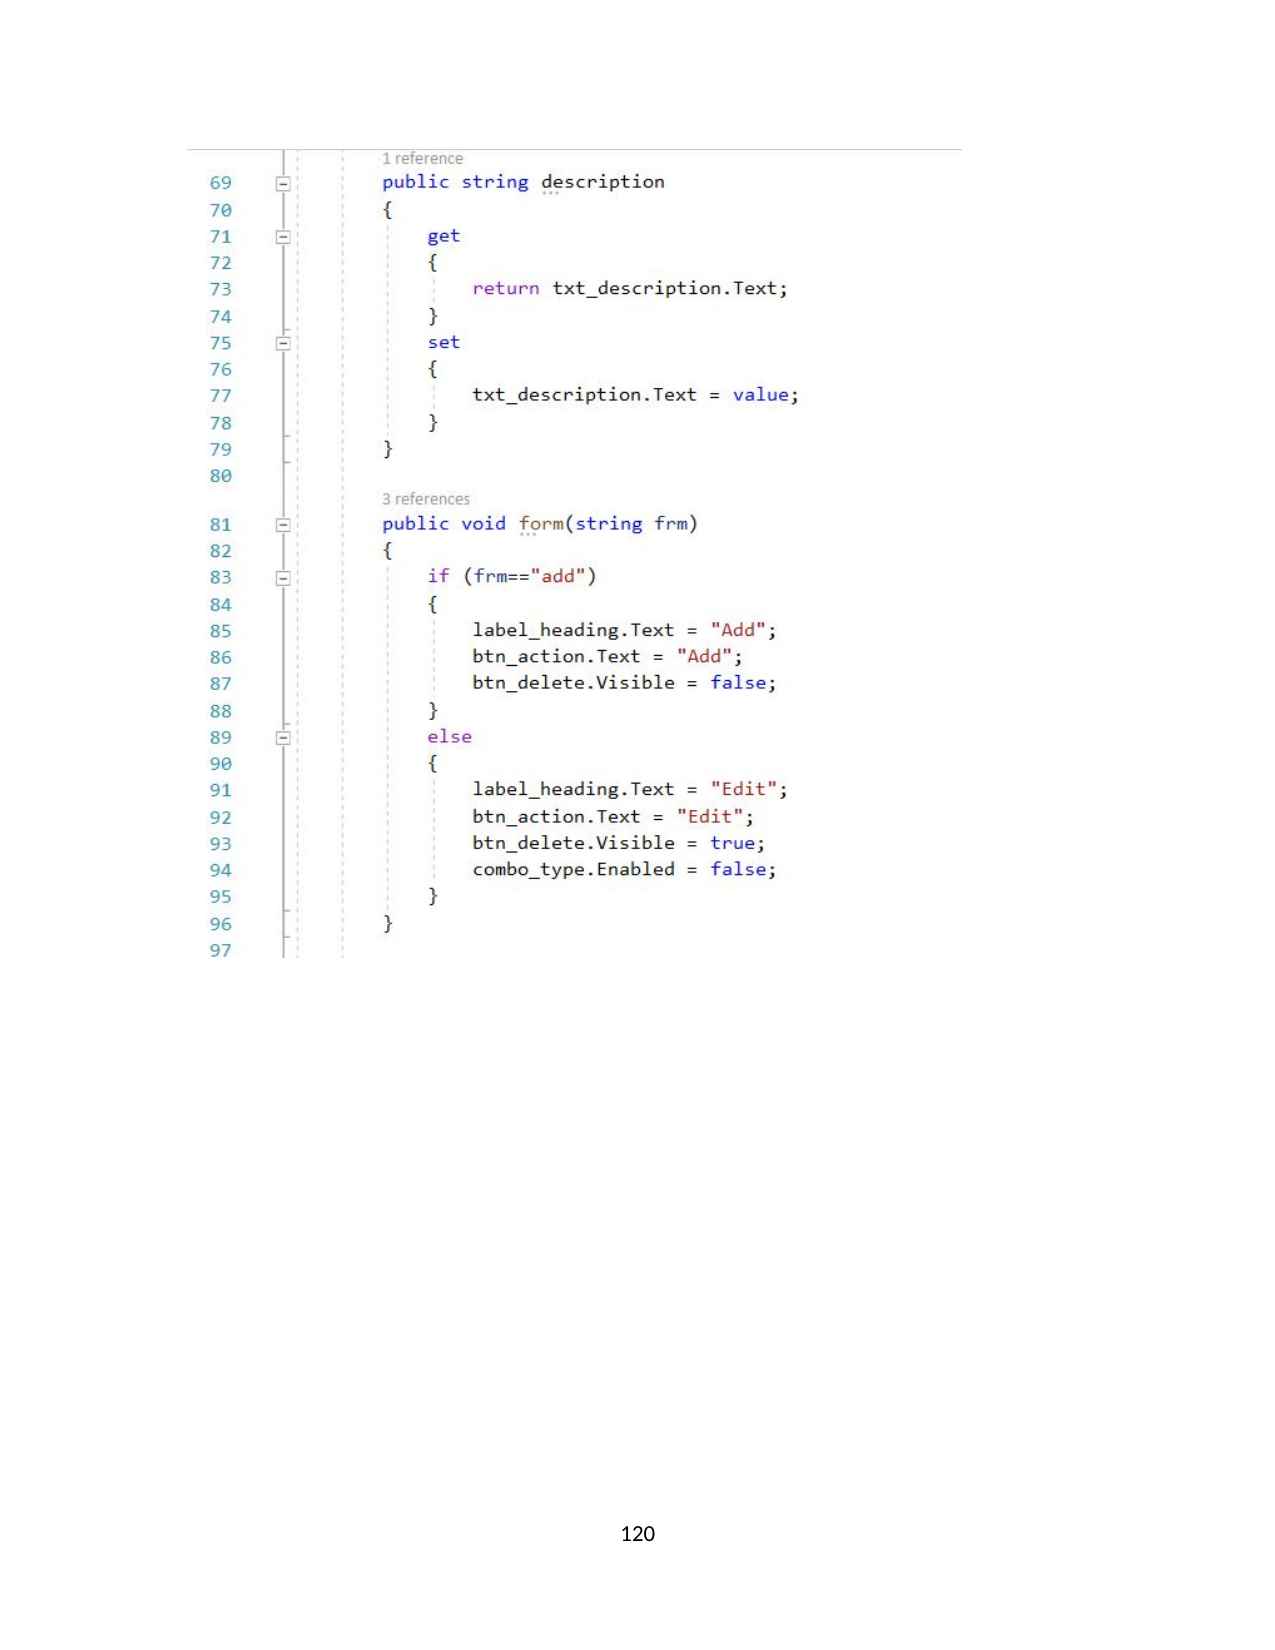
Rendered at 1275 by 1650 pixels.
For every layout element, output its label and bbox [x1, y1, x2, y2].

picture [187, 149, 962, 958]
